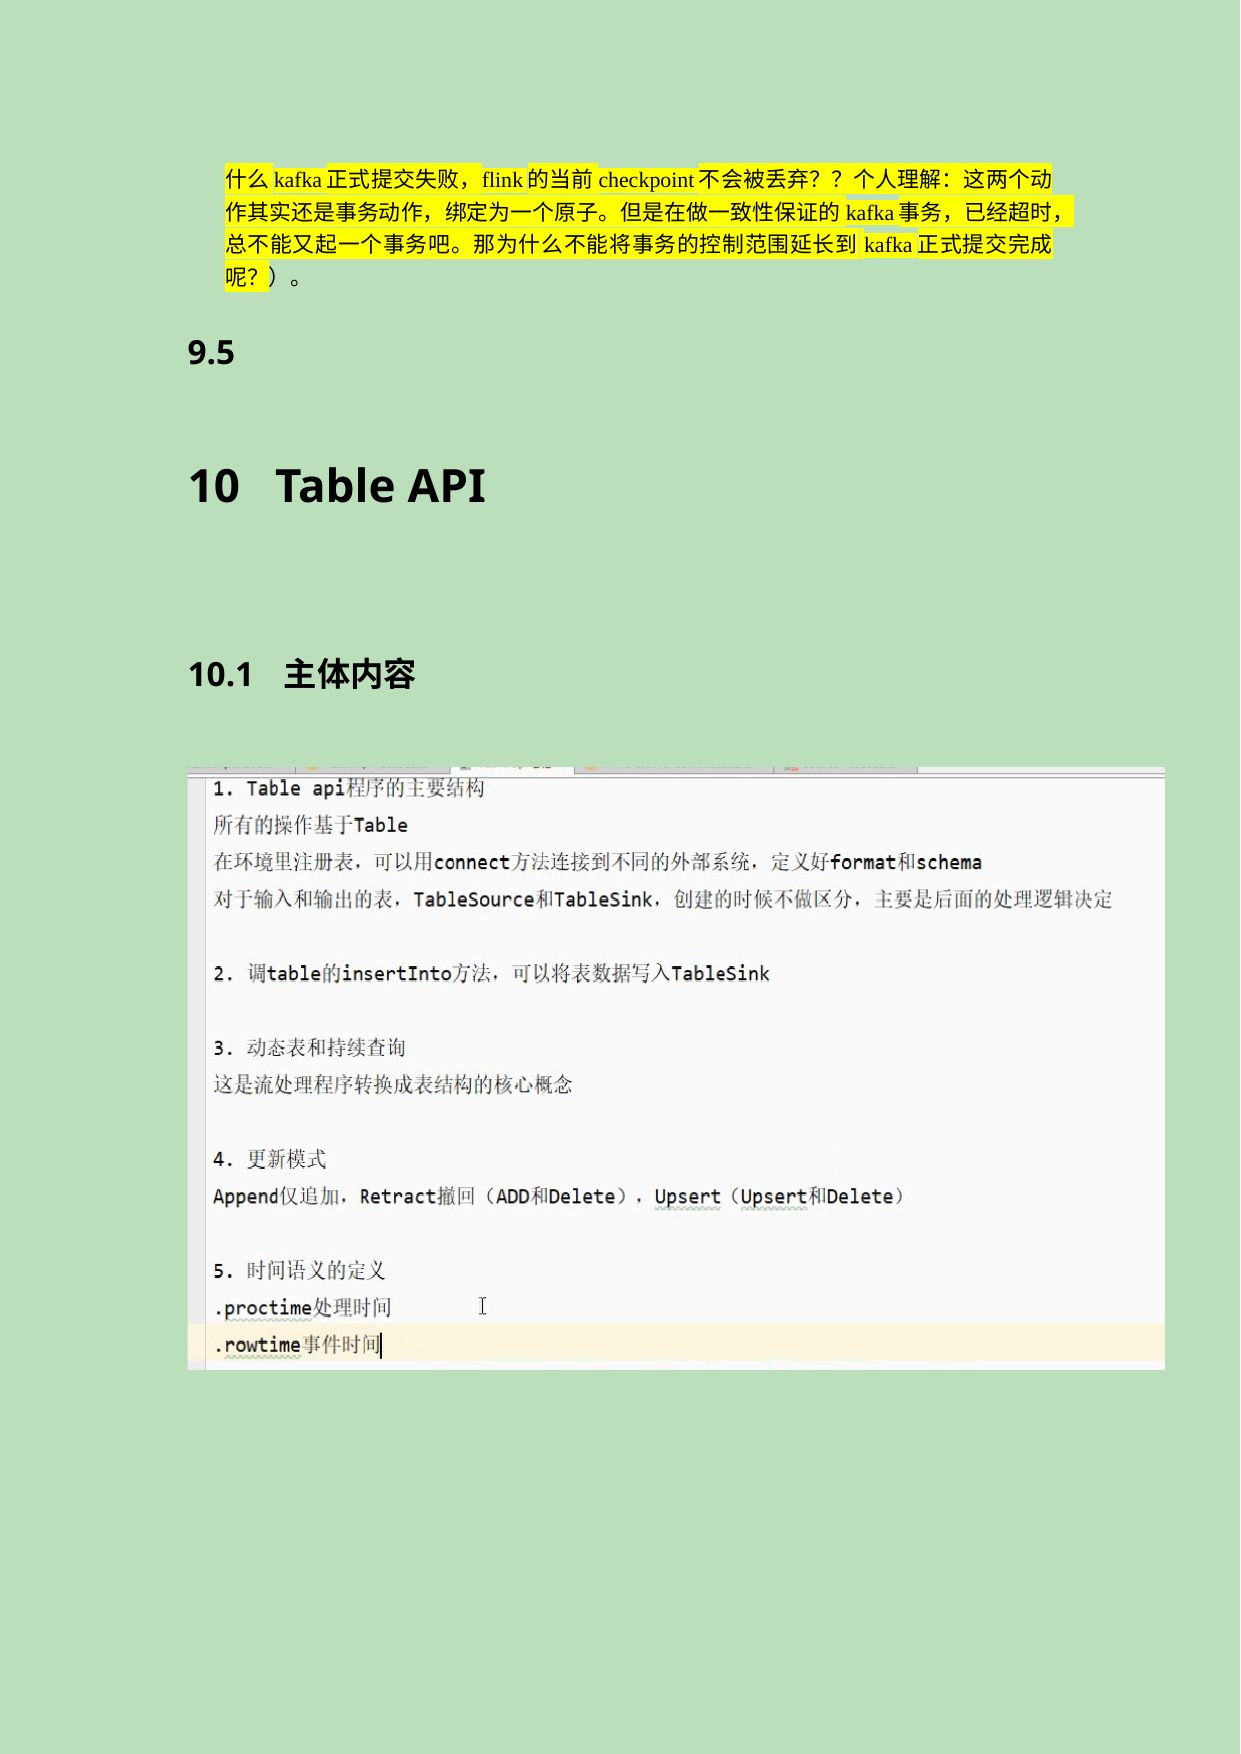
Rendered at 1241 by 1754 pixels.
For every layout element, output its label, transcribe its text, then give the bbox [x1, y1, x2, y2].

subtitle Table API [187, 453, 1053, 518]
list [187, 162, 1053, 292]
subtitle 主体内容 [187, 640, 1053, 705]
picture [187, 767, 1165, 1370]
